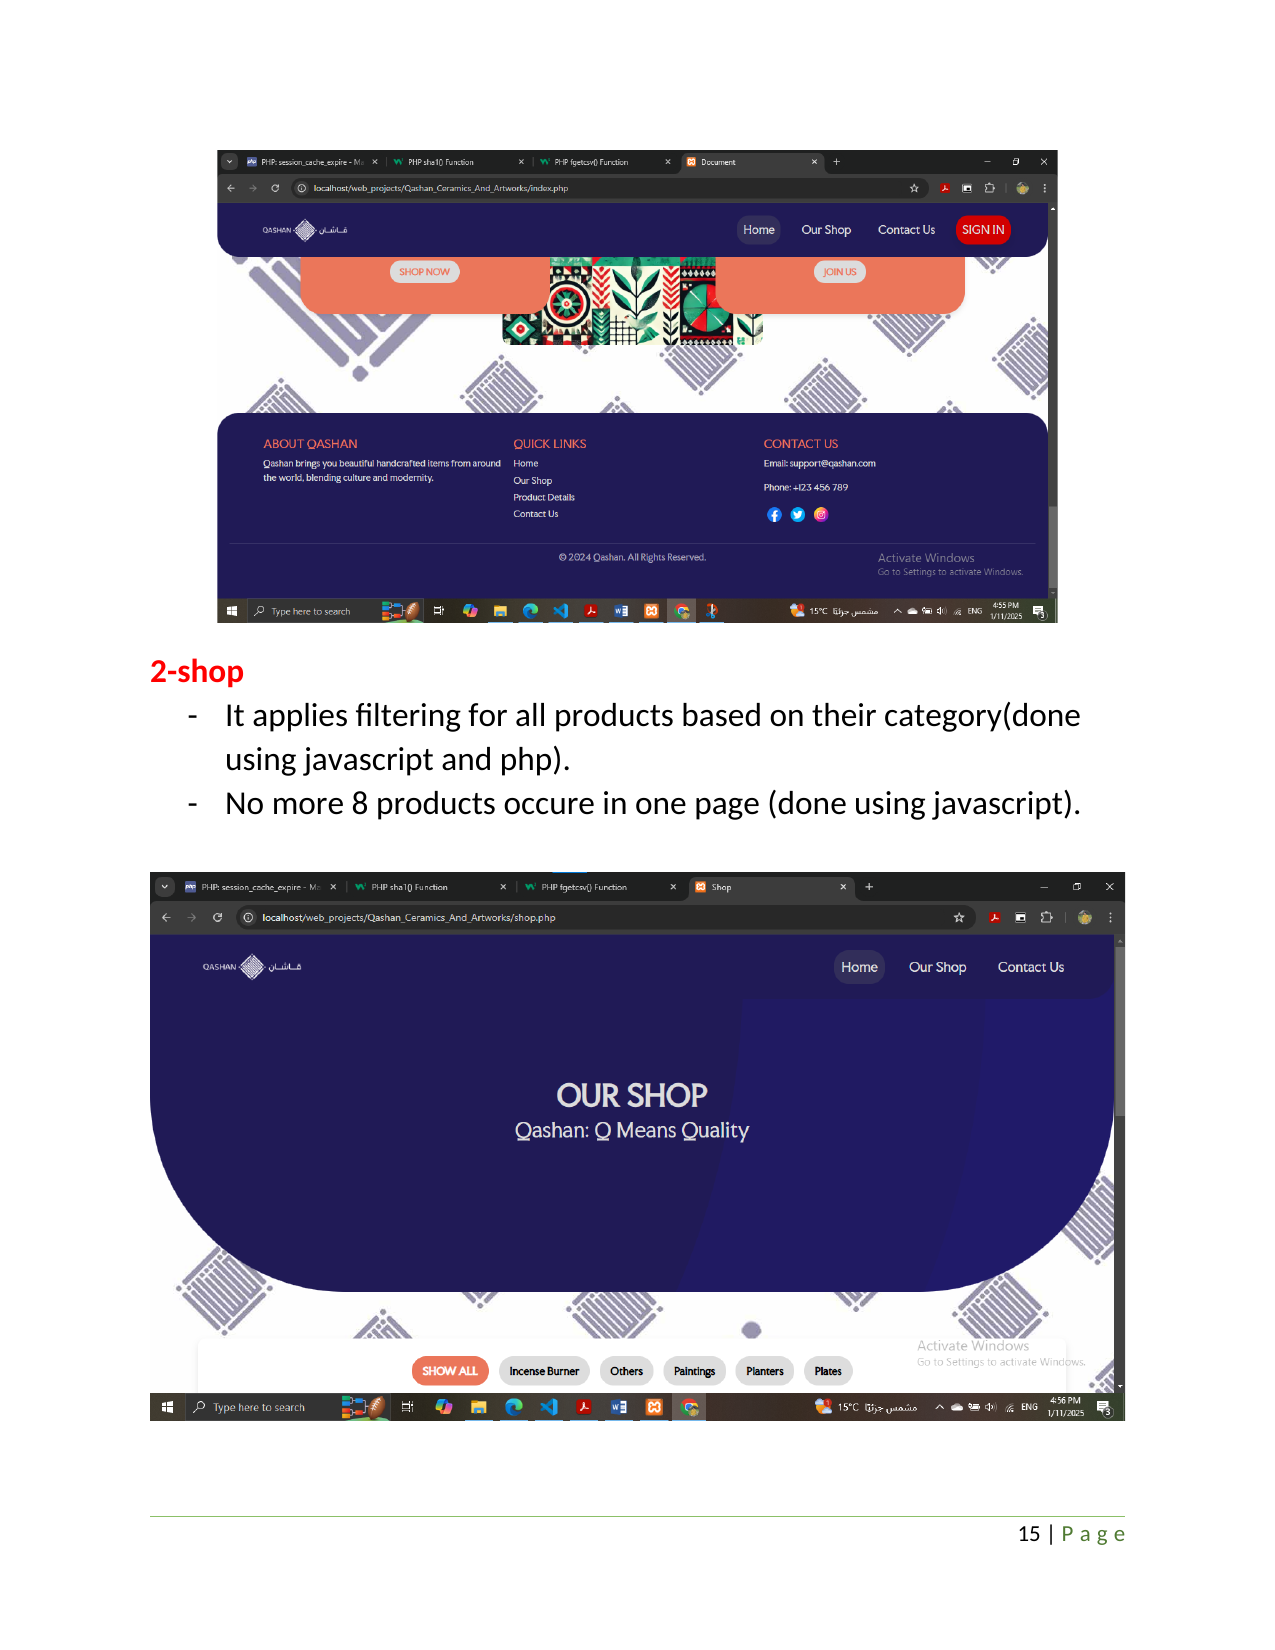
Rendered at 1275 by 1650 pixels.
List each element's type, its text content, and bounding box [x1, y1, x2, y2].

picture [150, 872, 1125, 1421]
list No more 8 products occure in one page (done using javascript). [187, 782, 1125, 822]
list It applies filtering for all products based on their category(done using javascript and php). [187, 694, 1125, 778]
picture [217, 150, 1058, 623]
subtitle 2-shop [150, 650, 1125, 691]
